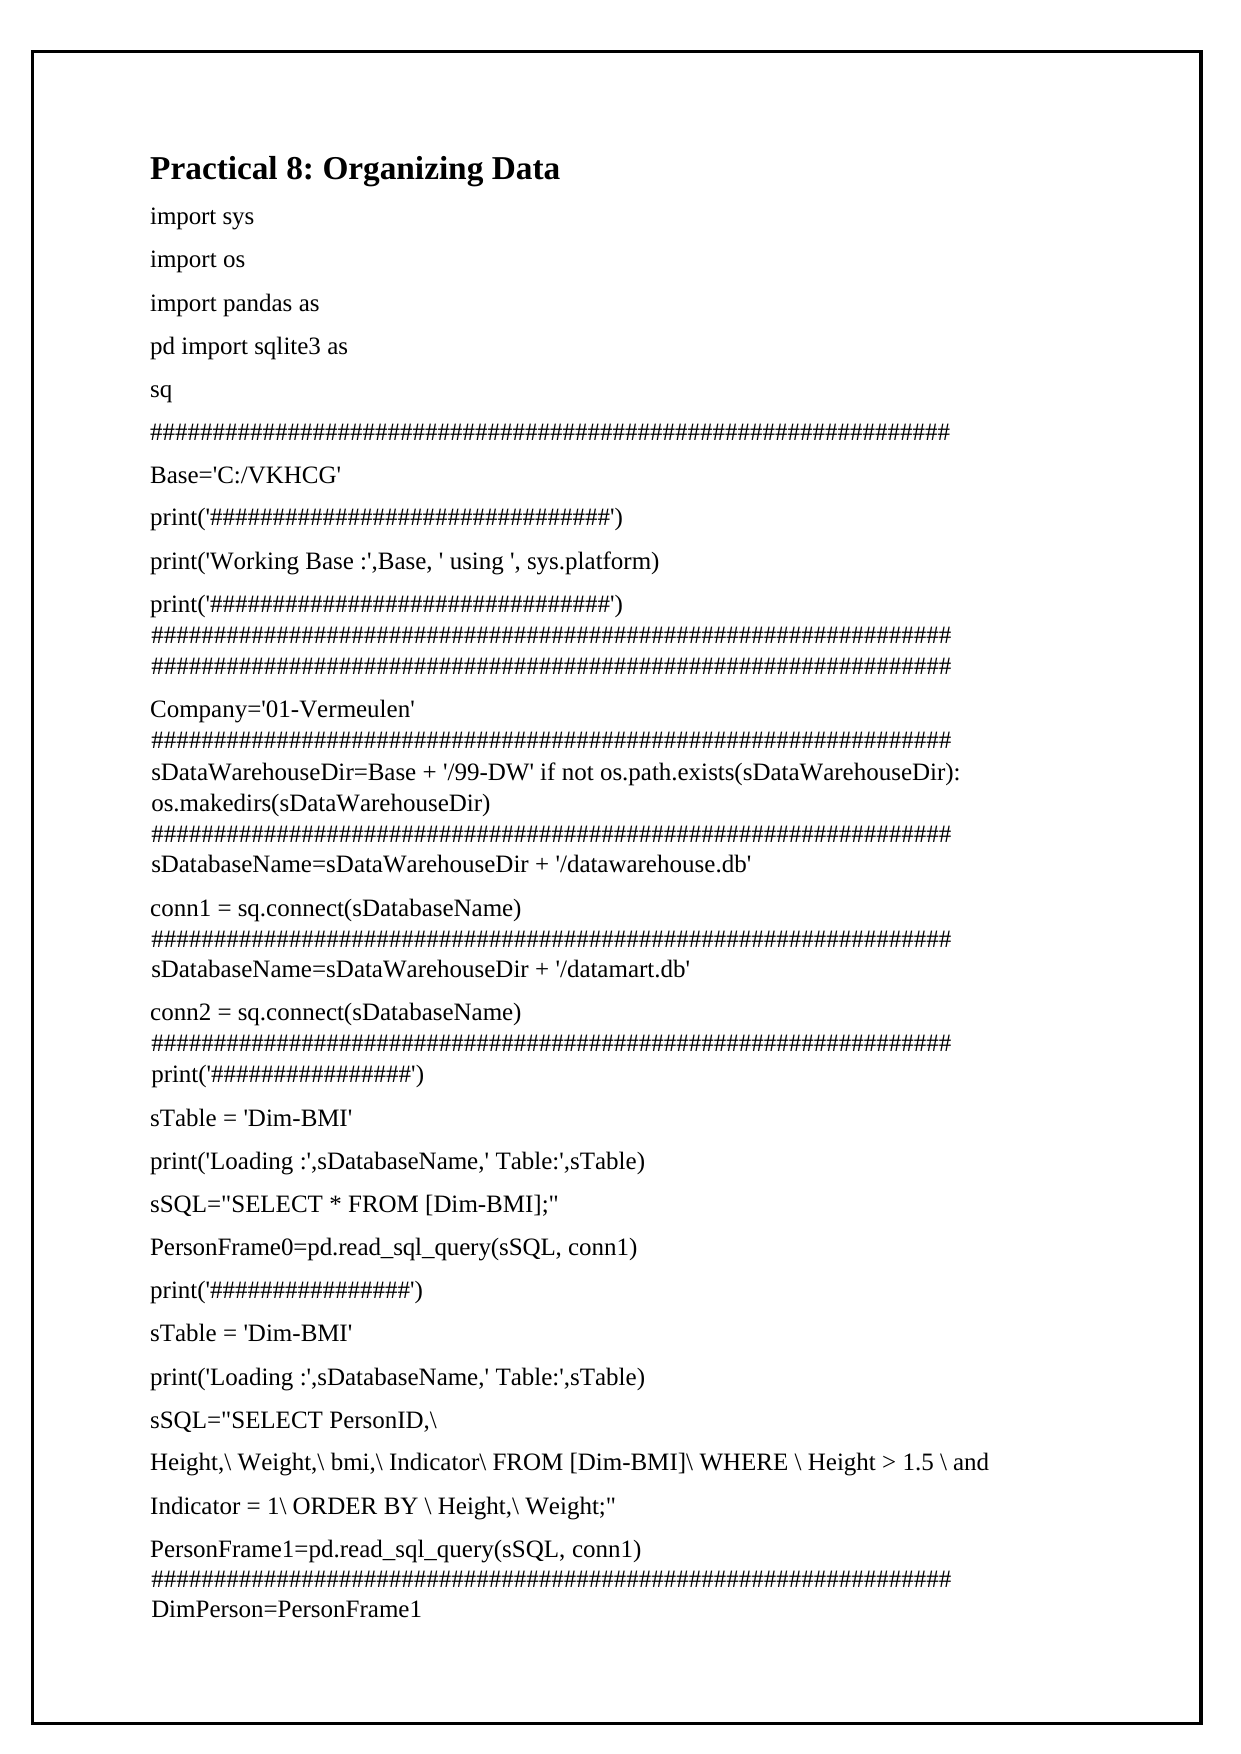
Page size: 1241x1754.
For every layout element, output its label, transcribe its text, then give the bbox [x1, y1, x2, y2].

text sTable = 'Dim-BMI' [150, 1318, 1199, 1347]
text PersonFrame1=pd.read_sql_query(sSQL, conn1) ################################################################ [150, 1534, 953, 1593]
text print('Loading :',sDatabaseName,' Table:',sTable) sSQL="SELECT PersonID,\ [150, 1362, 645, 1433]
text import pandas as pd import sqlite3 as sq [150, 288, 351, 403]
text print('################################') ################################################################ ################################################################ [150, 589, 953, 680]
text Height,\ Weight,\ bmi,\ Indicator\ FROM [Dim-BMI]\ WHERE \ Height > 1.5 \ and [150, 1448, 1199, 1476]
text conn2 = sq.connect(sDatabaseName) ################################################################ print('################') [150, 997, 953, 1088]
text import sys import os [150, 201, 256, 273]
text sTable = 'Dim-BMI' [150, 1103, 1199, 1132]
text ################################################################ Base='C:/VKHCG' [150, 417, 952, 489]
text print('Loading :',sDatabaseName,' Table:',sTable) sSQL="SELECT * FROM [Dim-BMI];" [150, 1146, 645, 1218]
text Company='01-Vermeulen' ################################################################ [150, 694, 953, 754]
text Indicator = 1\ ORDER BY \ Height,\ Weight;" [150, 1491, 1199, 1520]
text PersonFrame0=pd.read_sql_query(sSQL, conn1) print('################') [150, 1232, 639, 1304]
text print('Working Base :',Base, ' using ', sys.platform) [150, 546, 1199, 575]
subtitle Practical 8: Organizing Data [150, 148, 1199, 187]
text DimPerson=PersonFrame1 [151, 1595, 1199, 1624]
text sDataWarehouseDir=Base + '/99-DW' if not os.path.exists(sDataWarehouseDir): os.makedirs(sDataWarehouseDir) ################################################################ [151, 757, 1199, 847]
text sDatabaseName=sDataWarehouseDir + '/datamart.db' [151, 955, 1199, 983]
text sDatabaseName=sDataWarehouseDir + '/datawarehouse.db' [151, 850, 1199, 878]
text print('################################') [150, 503, 1199, 532]
text conn1 = sq.connect(sDatabaseName) ################################################################ [150, 893, 953, 953]
